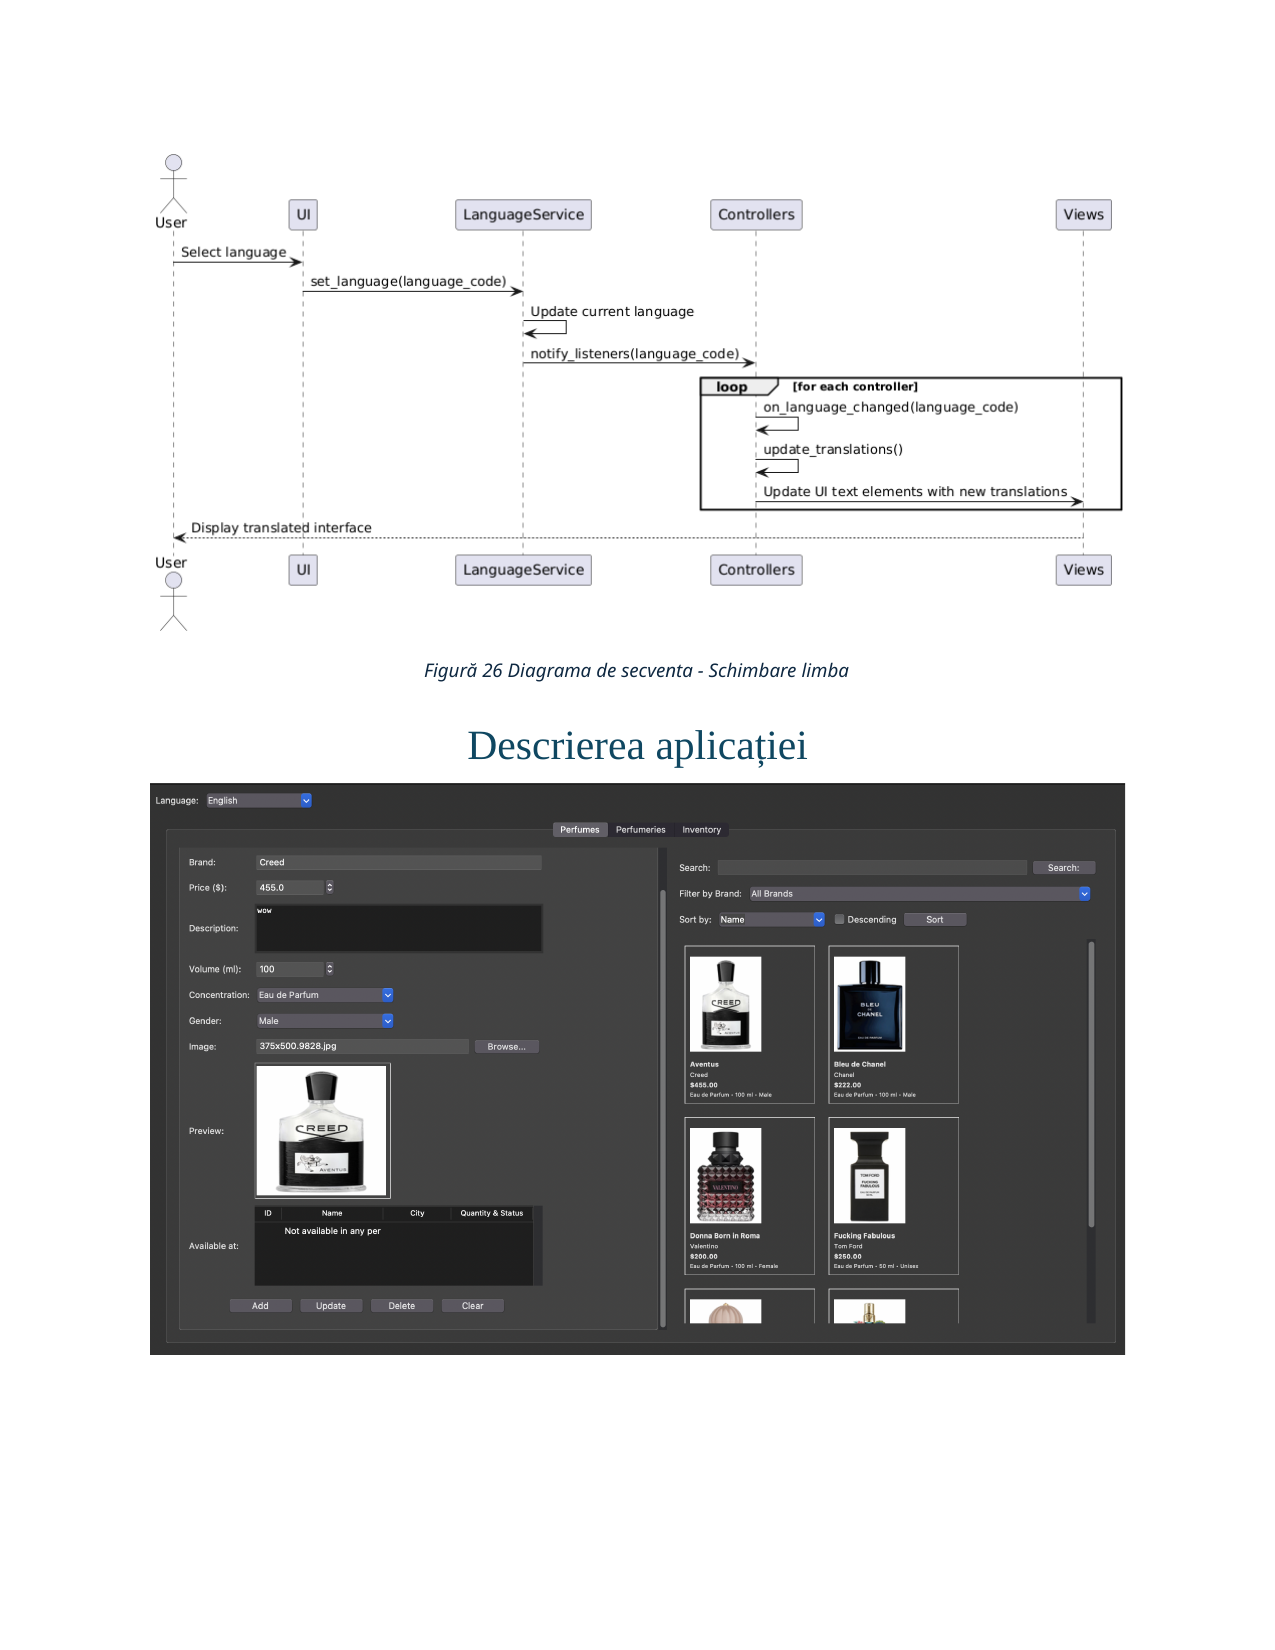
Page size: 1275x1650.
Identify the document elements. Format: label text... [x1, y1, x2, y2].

picture [150, 783, 1125, 1355]
picture [150, 150, 1125, 636]
subtitle Descrierea aplicației [150, 720, 1125, 768]
